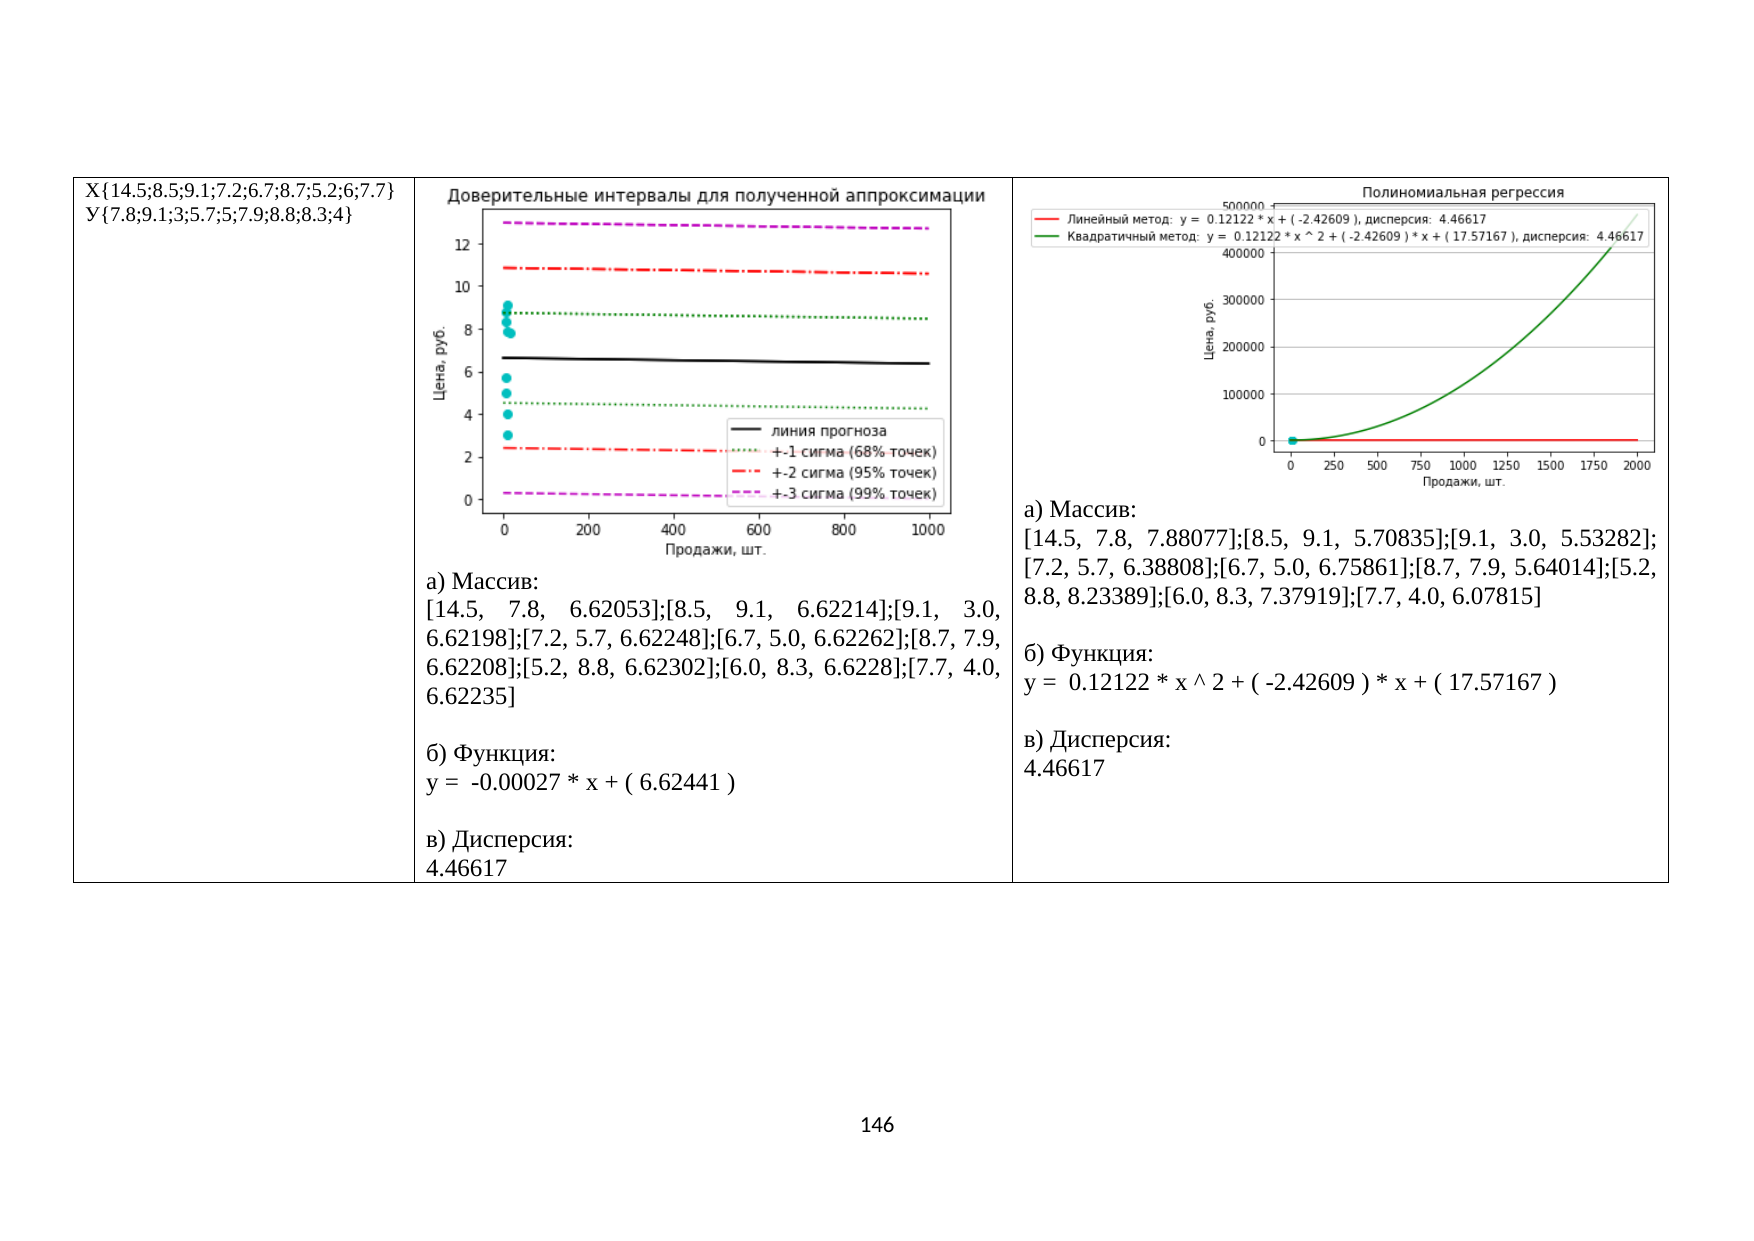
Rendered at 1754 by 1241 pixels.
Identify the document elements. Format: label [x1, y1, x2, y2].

picture [425, 178, 995, 566]
picture [1023, 178, 1662, 495]
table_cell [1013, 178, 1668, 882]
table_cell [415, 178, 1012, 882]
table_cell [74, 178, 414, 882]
